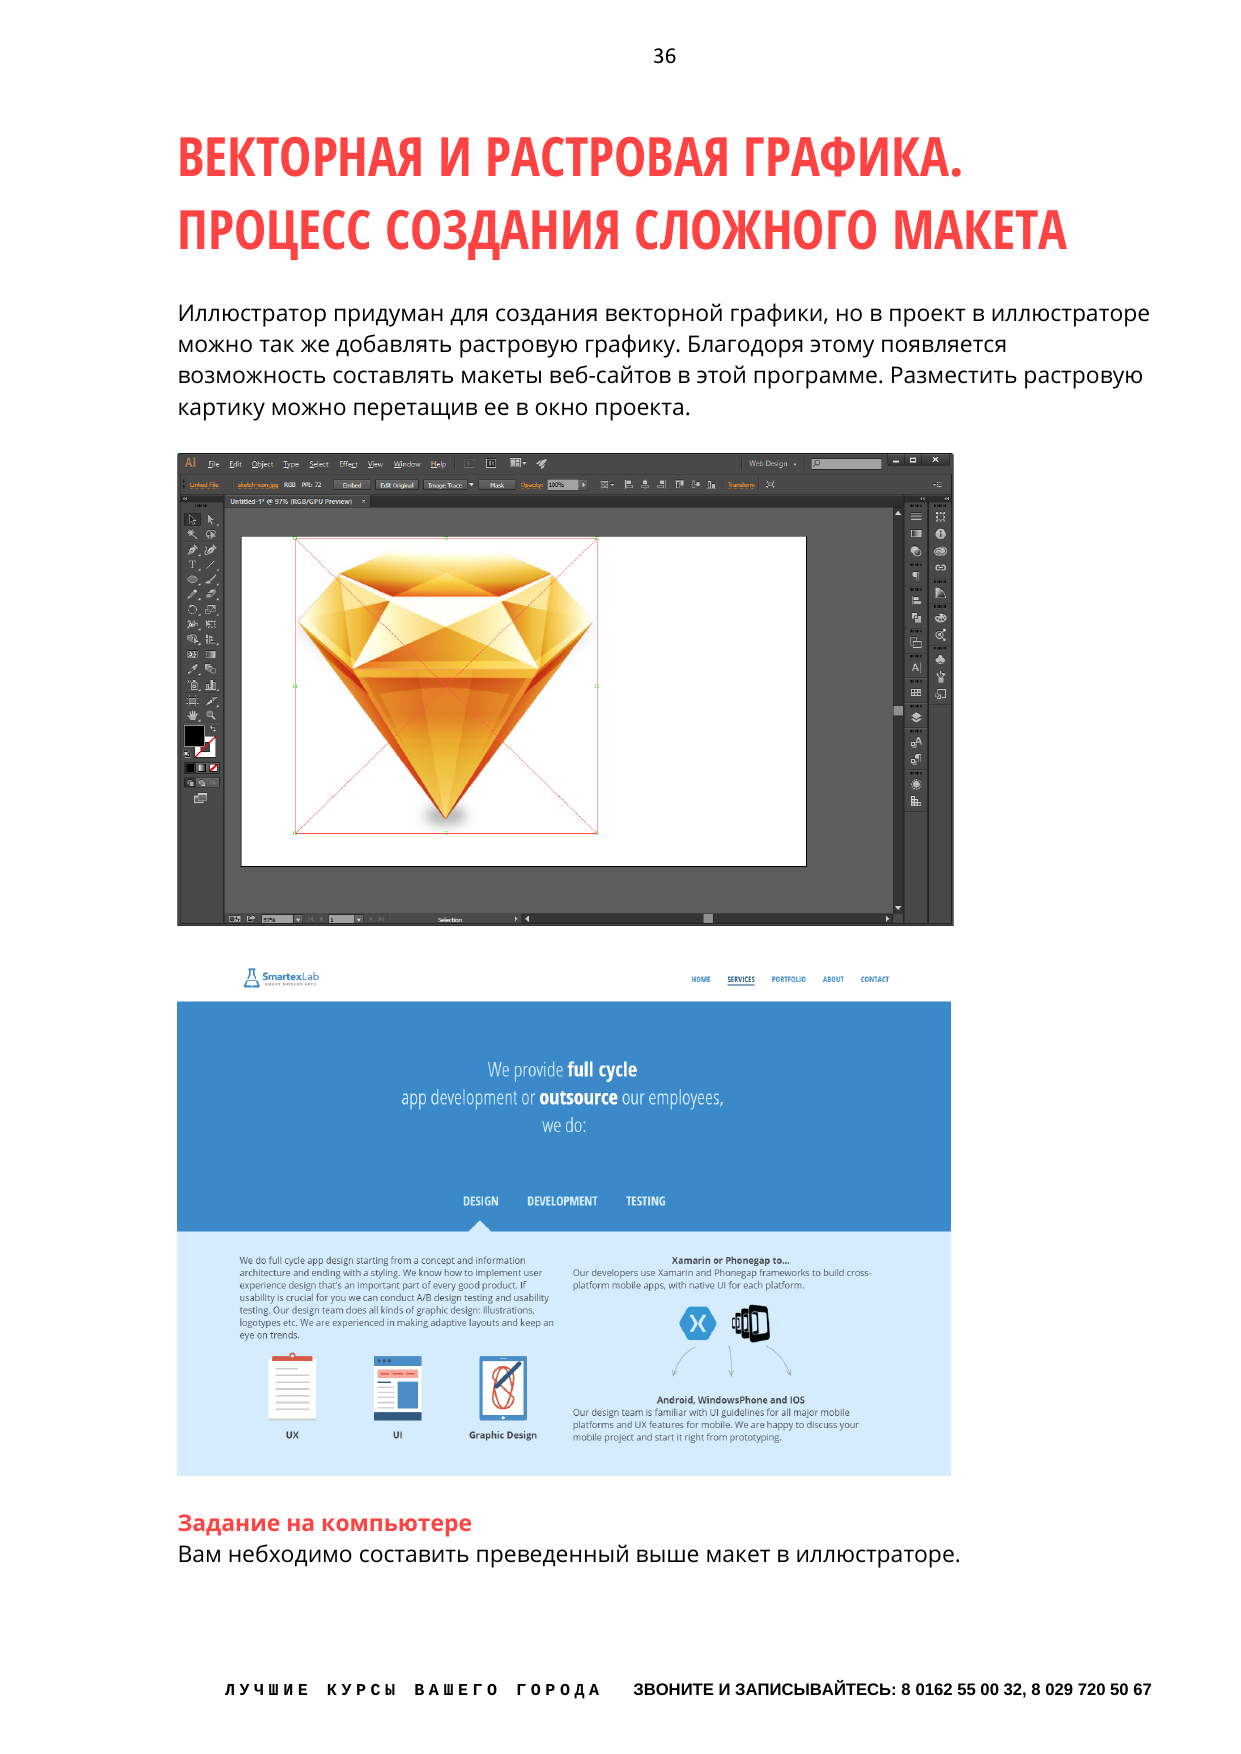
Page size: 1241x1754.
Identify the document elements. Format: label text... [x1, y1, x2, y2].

title ВЕКТОРНАЯ И РАСТРОВАЯ ГРАФИКА. ПРОЦЕСС СОЗДАНИЯ СЛОЖНОГО МАКЕТА [177, 118, 1152, 266]
text Вам небходимо составить преведенный выше макет в иллюстраторе. [177, 1538, 1152, 1569]
picture [177, 956, 951, 1476]
text Иллюстратор придуман для создания векторной графики, но в проект в иллюстраторе можно так же добавлять растровую графику. Благодоря этому появляется возможность составлять макеты веб-сайтов в этой программе. Разместить растровую картику можно перетащив ее в окно проекта. [177, 297, 1152, 422]
picture [177, 453, 954, 926]
text Задание на компьютере [177, 1506, 1152, 1538]
